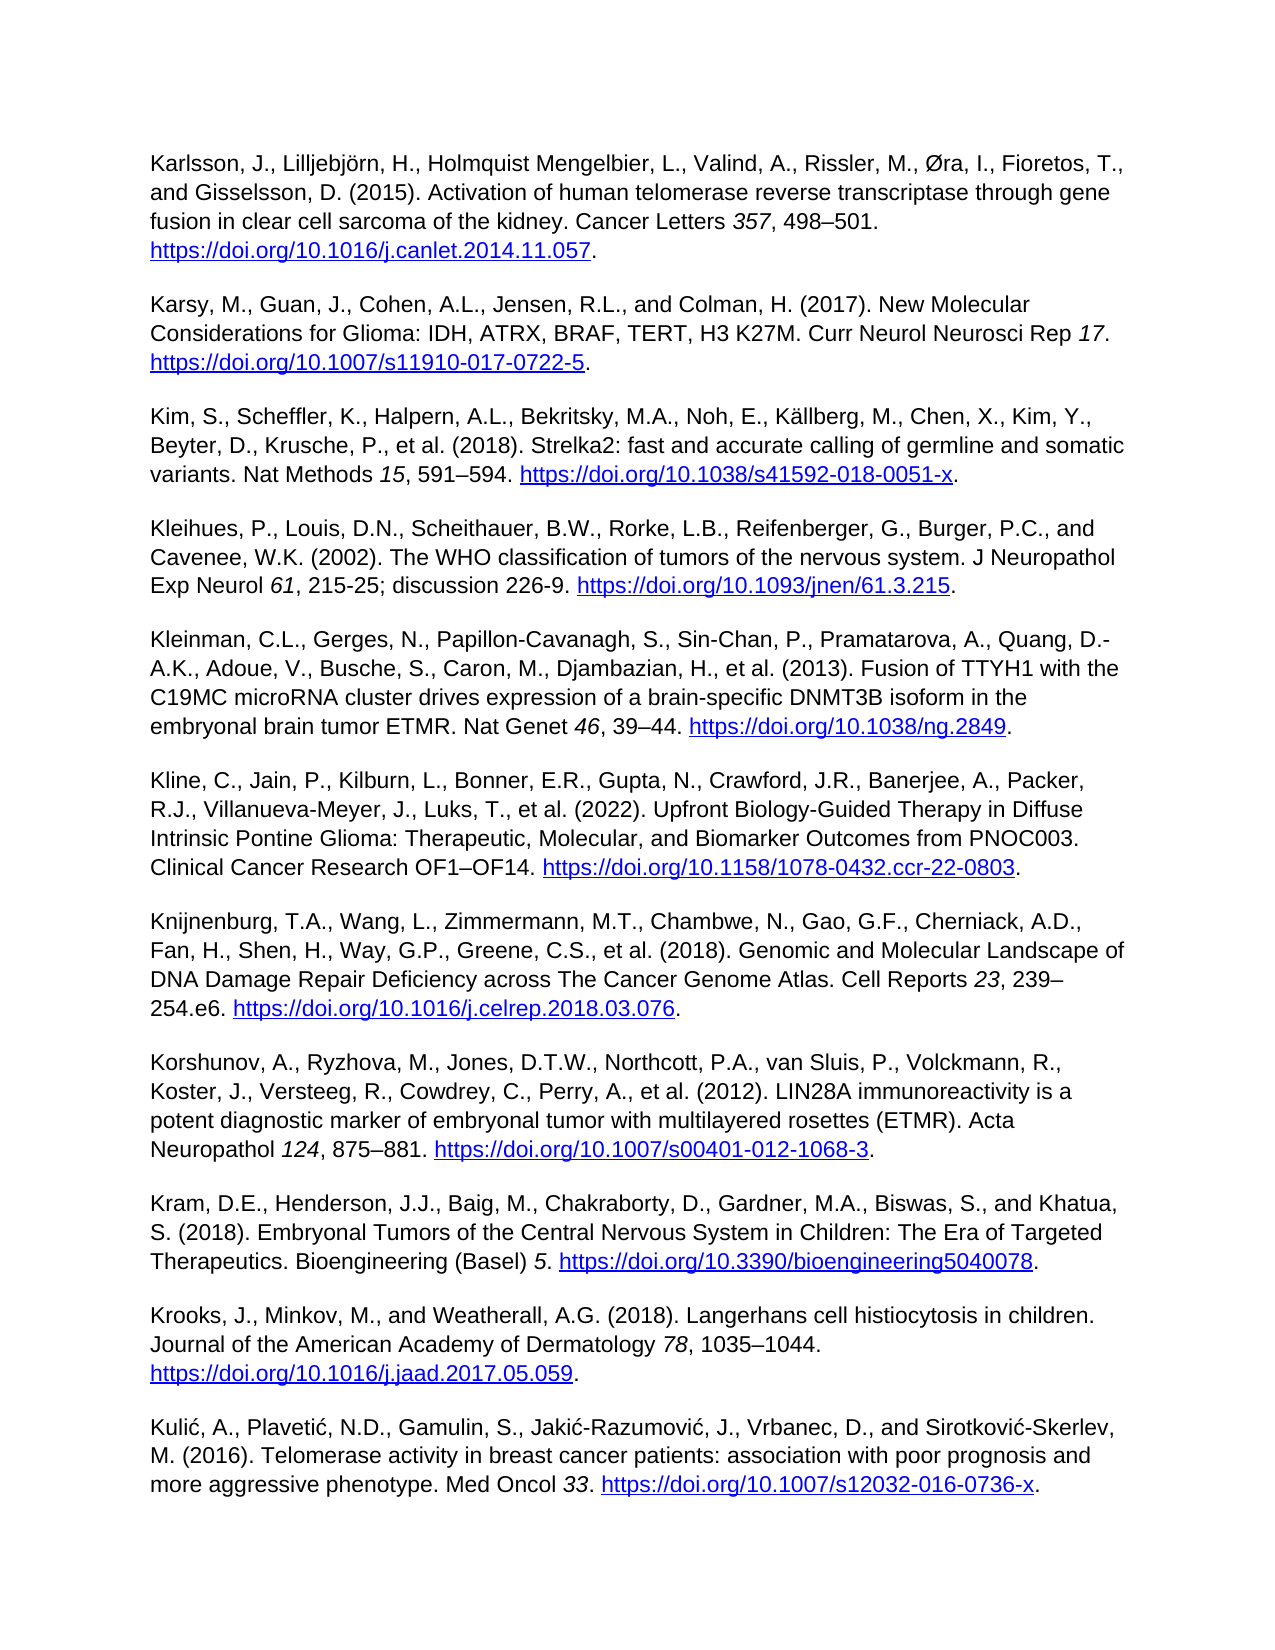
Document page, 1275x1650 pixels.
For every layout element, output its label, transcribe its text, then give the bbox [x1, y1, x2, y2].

text Kline, C., Jain, P., Kilburn, L., Bonner, E.R., Gupta, N., Crawford, J.R., Banerjee, A., Packer, R.J., Villanueva-Meyer, J., Luks, T., et al. (2022). Upfront Biology-Guided Therapy in Diffuse Intrinsic Pontine Glioma: Therapeutic, Molecular, and Biomarker Outcomes from PNOC003. Clinical Cancer Research OF1–OF14. https://doi.org/10.1158/1078-0432.ccr-22-0803. [150, 767, 1125, 881]
text Korshunov, A., Ryzhova, M., Jones, D.T.W., Northcott, P.A., van Sluis, P., Volckmann, R., Koster, J., Versteeg, R., Cowdrey, C., Perry, A., et al. (2012). LIN28A immunoreactivity is a potent diagnostic marker of embryonal tumor with multilayered rosettes (ETMR). Acta Neuropathol 124, 875–881. https://doi.org/10.1007/s00401-012-1068-3. [150, 1049, 1125, 1162]
text Karlsson, J., Lilljebjörn, H., Holmquist Mengelbier, L., Valind, A., Rissler, M., Øra, I., Fioretos, T., and Gisselsson, D. (2015). Activation of human telomerase reverse transcriptase through gene fusion in clear cell sarcoma of the kidney. Cancer Letters 357, 498–501. https://doi.org/10.1016/j.canlet.2014.11.057. [150, 150, 1125, 263]
text Knijnenburg, T.A., Wang, L., Zimmermann, M.T., Chambwe, N., Gao, G.F., Cherniack, A.D., Fan, H., Shen, H., Way, G.P., Greene, C.S., et al. (2018). Genomic and Molecular Landscape of DNA Damage Repair Deficiency across The Cancer Genome Atlas. Cell Reports 23, 239–254.e6. https://doi.org/10.1016/j.celrep.2018.03.076. [150, 908, 1125, 1021]
text Kulić, A., Plavetić, N.D., Gamulin, S., Jakić-Razumović, J., Vrbanec, D., and Sirotković-Skerlev, M. (2016). Telomerase activity in breast cancer patients: association with poor prognosis and more aggressive phenotype. Med Oncol 33. https://doi.org/10.1007/s12032-016-0736-x. [150, 1413, 1125, 1498]
text Kim, S., Scheffler, K., Halpern, A.L., Bekritsky, M.A., Noh, E., Källberg, M., Chen, X., Kim, Y., Beyter, D., Krusche, P., et al. (2018). Strelka2: fast and accurate calling of germline and somatic variants. Nat Methods 15, 591–594. https://doi.org/10.1038/s41592-018-0051-x. [150, 403, 1125, 487]
text Karsy, M., Guan, J., Cohen, A.L., Jensen, R.L., and Colman, H. (2017). New Molecular Considerations for Glioma: IDH, ATRX, BRAF, TERT, H3 K27M. Curr Neurol Neurosci Rep 17. https://doi.org/10.1007/s11910-017-0722-5. [150, 291, 1125, 375]
text Kleihues, P., Louis, D.N., Scheithauer, B.W., Rorke, L.B., Reifenberger, G., Burger, P.C., and Cavenee, W.K. (2002). The WHO classification of tumors of the nervous system. J Neuropathol Exp Neurol 61, 215-25; discussion 226-9. https://doi.org/10.1093/jnen/61.3.215. [150, 514, 1125, 599]
text Kram, D.E., Henderson, J.J., Baig, M., Chakraborty, D., Gardner, M.A., Biswas, S., and Khatua, S. (2018). Embryonal Tumors of the Central Nervous System in Children: The Era of Targeted Therapeutics. Bioengineering (Basel) 5. https://doi.org/10.3390/bioengineering5040078. [150, 1190, 1125, 1274]
text Krooks, J., Minkov, M., and Weatherall, A.G. (2018). Langerhans cell histiocytosis in children. Journal of the American Academy of Dermatology 78, 1035–1044. https://doi.org/10.1016/j.jaad.2017.05.059. [150, 1302, 1125, 1386]
text Kleinman, C.L., Gerges, N., Papillon-Cavanagh, S., Sin-Chan, P., Pramatarova, A., Quang, D.-A.K., Adoue, V., Busche, S., Caron, M., Djambazian, H., et al. (2013). Fusion of TTYH1 with the C19MC microRNA cluster drives expression of a brain-specific DNMT3B isoform in the embryonal brain tumor ETMR. Nat Genet 46, 39–44. https://doi.org/10.1038/ng.2849. [150, 626, 1125, 740]
